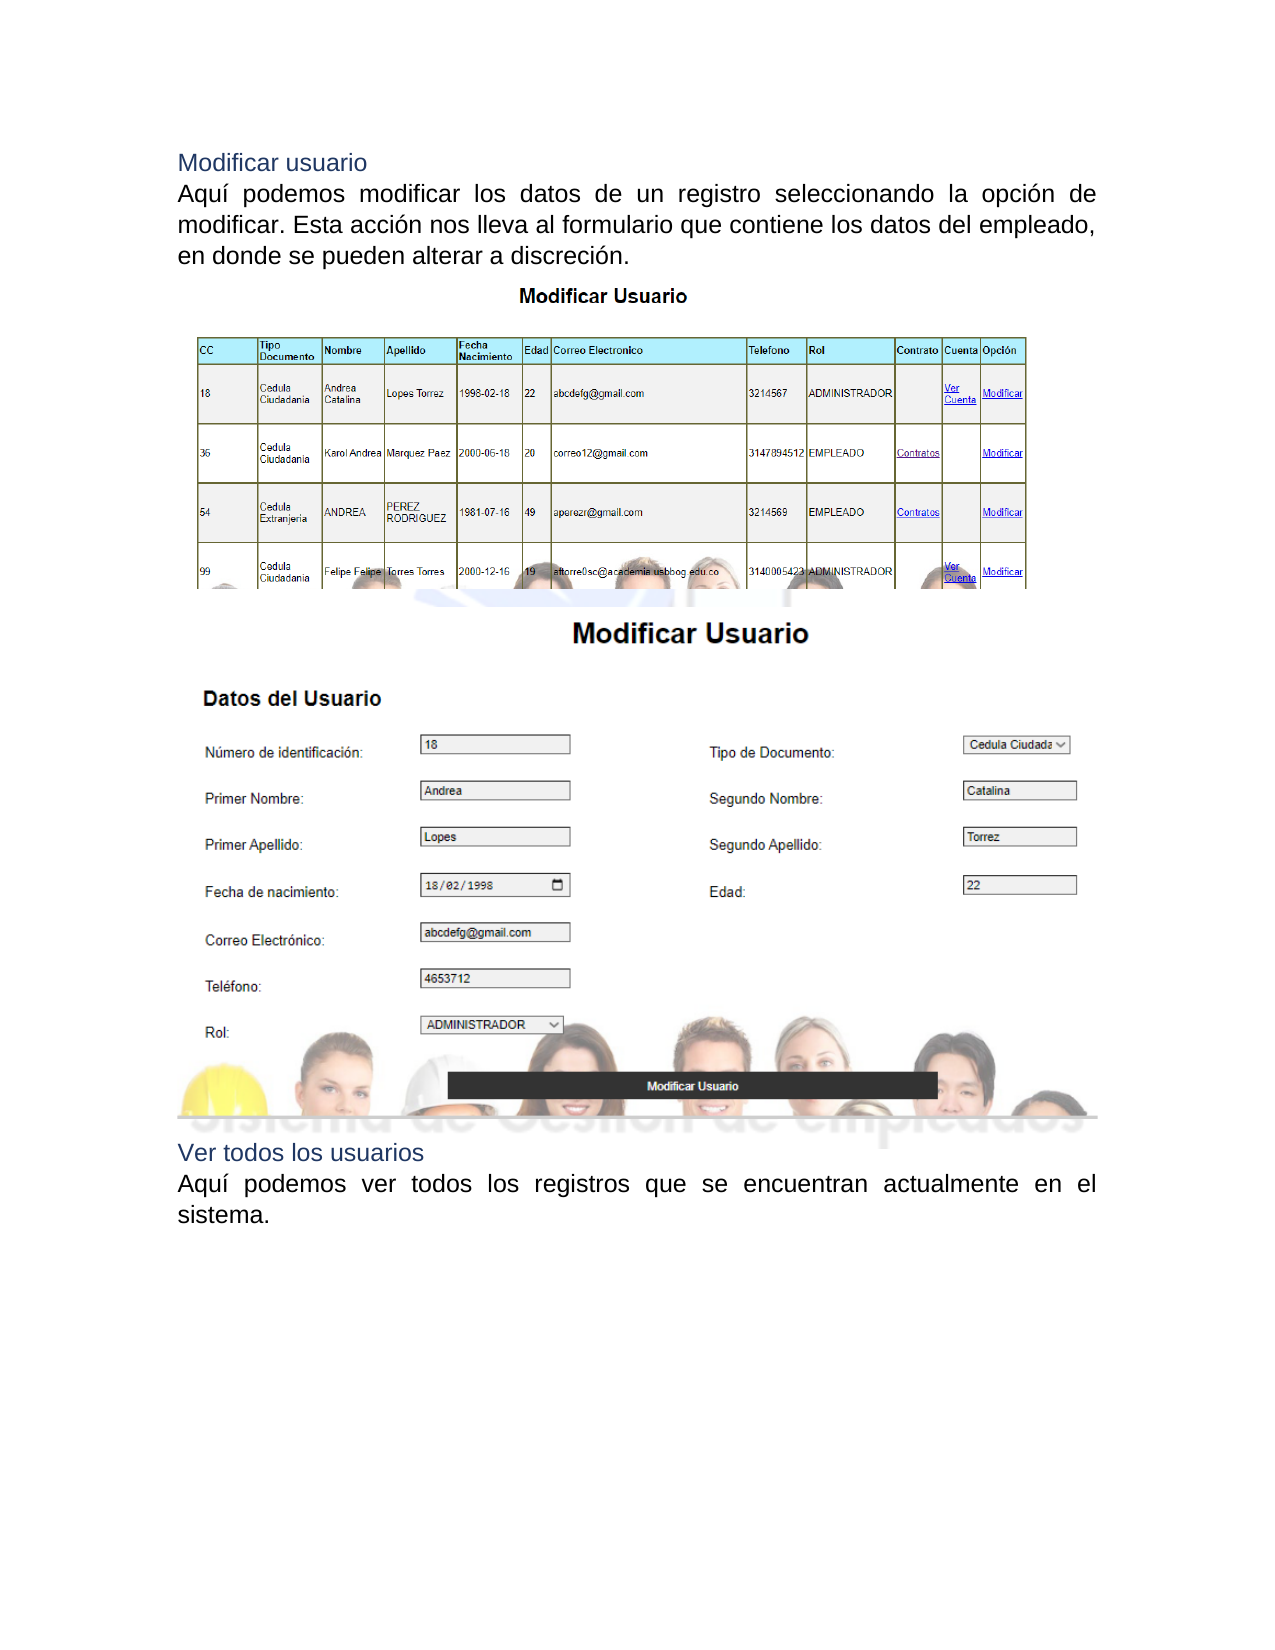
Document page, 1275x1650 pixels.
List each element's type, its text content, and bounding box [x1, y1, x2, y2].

picture [177, 607, 1098, 1119]
picture [177, 288, 1037, 589]
subtitle Ver todos los usuarios [177, 1138, 1098, 1167]
text Aquí podemos modificar los datos de un registro seleccionando la opción de modificar. Esta acción nos lleva al formulario que contiene los datos del empleado, en donde se pueden alterar a discreción. [177, 179, 1098, 269]
subtitle Modificar usuario [177, 148, 1098, 176]
text Aquí podemos ver todos los registros que se encuentran actualmente en el sistema. [177, 1169, 1098, 1229]
